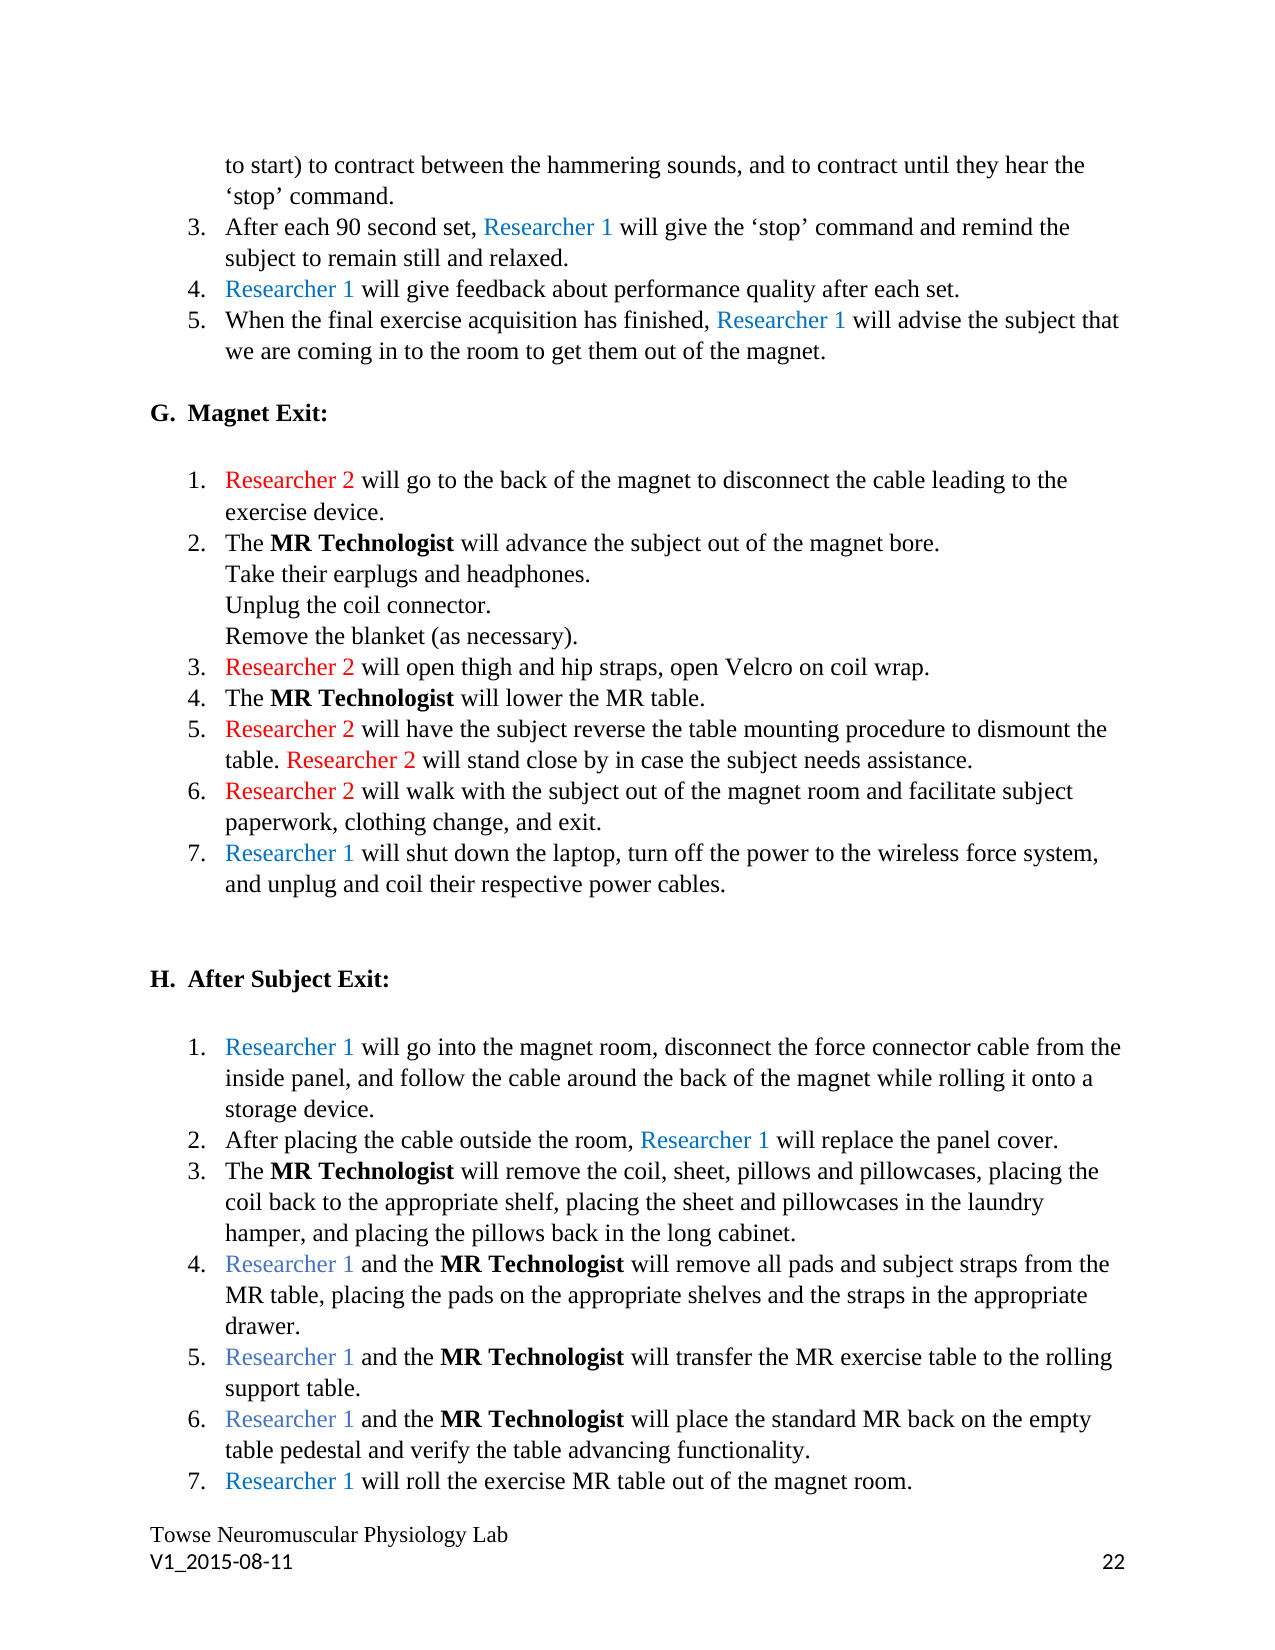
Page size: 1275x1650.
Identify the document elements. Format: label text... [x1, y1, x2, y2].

list Remove the blanket (as necessary). [225, 621, 1125, 649]
list Magnet Exit: [150, 398, 1125, 427]
list Researcher 2 will go to the back of the magnet to disconnect the cable leading to the exercise device. [187, 466, 1125, 525]
list Unplug the coil connector. [225, 590, 1125, 618]
list Take their earplugs and headphones. [225, 559, 1125, 587]
list Researcher 1 and the MR Technologist will place the standard MR back on the empty table pedestal and verify the table advancing functionality. [187, 1404, 1125, 1464]
list The MR Technologist will lower the MR table. [187, 683, 1125, 712]
list Researcher 1 and the MR Technologist will remove all pads and subject straps from the MR table, placing the pads on the appropriate shelves and the straps in the appropriate drawer. [187, 1249, 1125, 1340]
list Researcher 2 will open thigh and hip straps, open Velcro on coil wrap. [187, 652, 1125, 681]
list Researcher 1 will go into the magnet room, disconnect the force connector cable from the inside panel, and follow the cable around the back of the magnet while rolling it onto a storage device. [187, 1032, 1125, 1122]
list Researcher 1 will give feedback about performance quality after each set. [187, 274, 1125, 303]
list The MR Technologist will advance the subject out of the magnet bore. [187, 528, 1125, 556]
list Researcher 2 will have the subject reverse the table mounting procedure to dismount the table. Researcher 2 will stand close by in case the subject needs assistance. [187, 714, 1125, 774]
list After placing the cable outside the room, Researcher 1 will replace the panel cover. [187, 1125, 1125, 1153]
list Researcher 1 will shut down the laptop, turn off the power to the wireless force system, and unplug and coil their respective power cables. [187, 838, 1125, 898]
list After Subject Exit: [150, 964, 1125, 993]
list When the final exercise acquisition has finished, Researcher 1 will advise the subject that we are coming in to the room to get them out of the magnet. [187, 305, 1125, 365]
list Researcher 2 will walk with the subject out of the magnet room and facilitate subject paperwork, clothing change, and exit. [187, 776, 1125, 836]
list Researcher 1 will roll the exercise MR table out of the magnet room. [187, 1466, 1125, 1495]
list The MR Technologist will remove the coil, sheet, pillows and pillowcases, placing the coil back to the appropriate shelf, placing the sheet and pillowcases in the laundry hamper, and placing the pillows back in the long cabinet. [187, 1156, 1125, 1247]
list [187, 150, 1125, 210]
list Researcher 1 and the MR Technologist will transfer the MR exercise table to the rolling support table. [187, 1342, 1125, 1402]
list After each 90 second set, Researcher 1 will give the ‘stop’ command and remind the subject to remain still and relaxed. [187, 212, 1125, 272]
